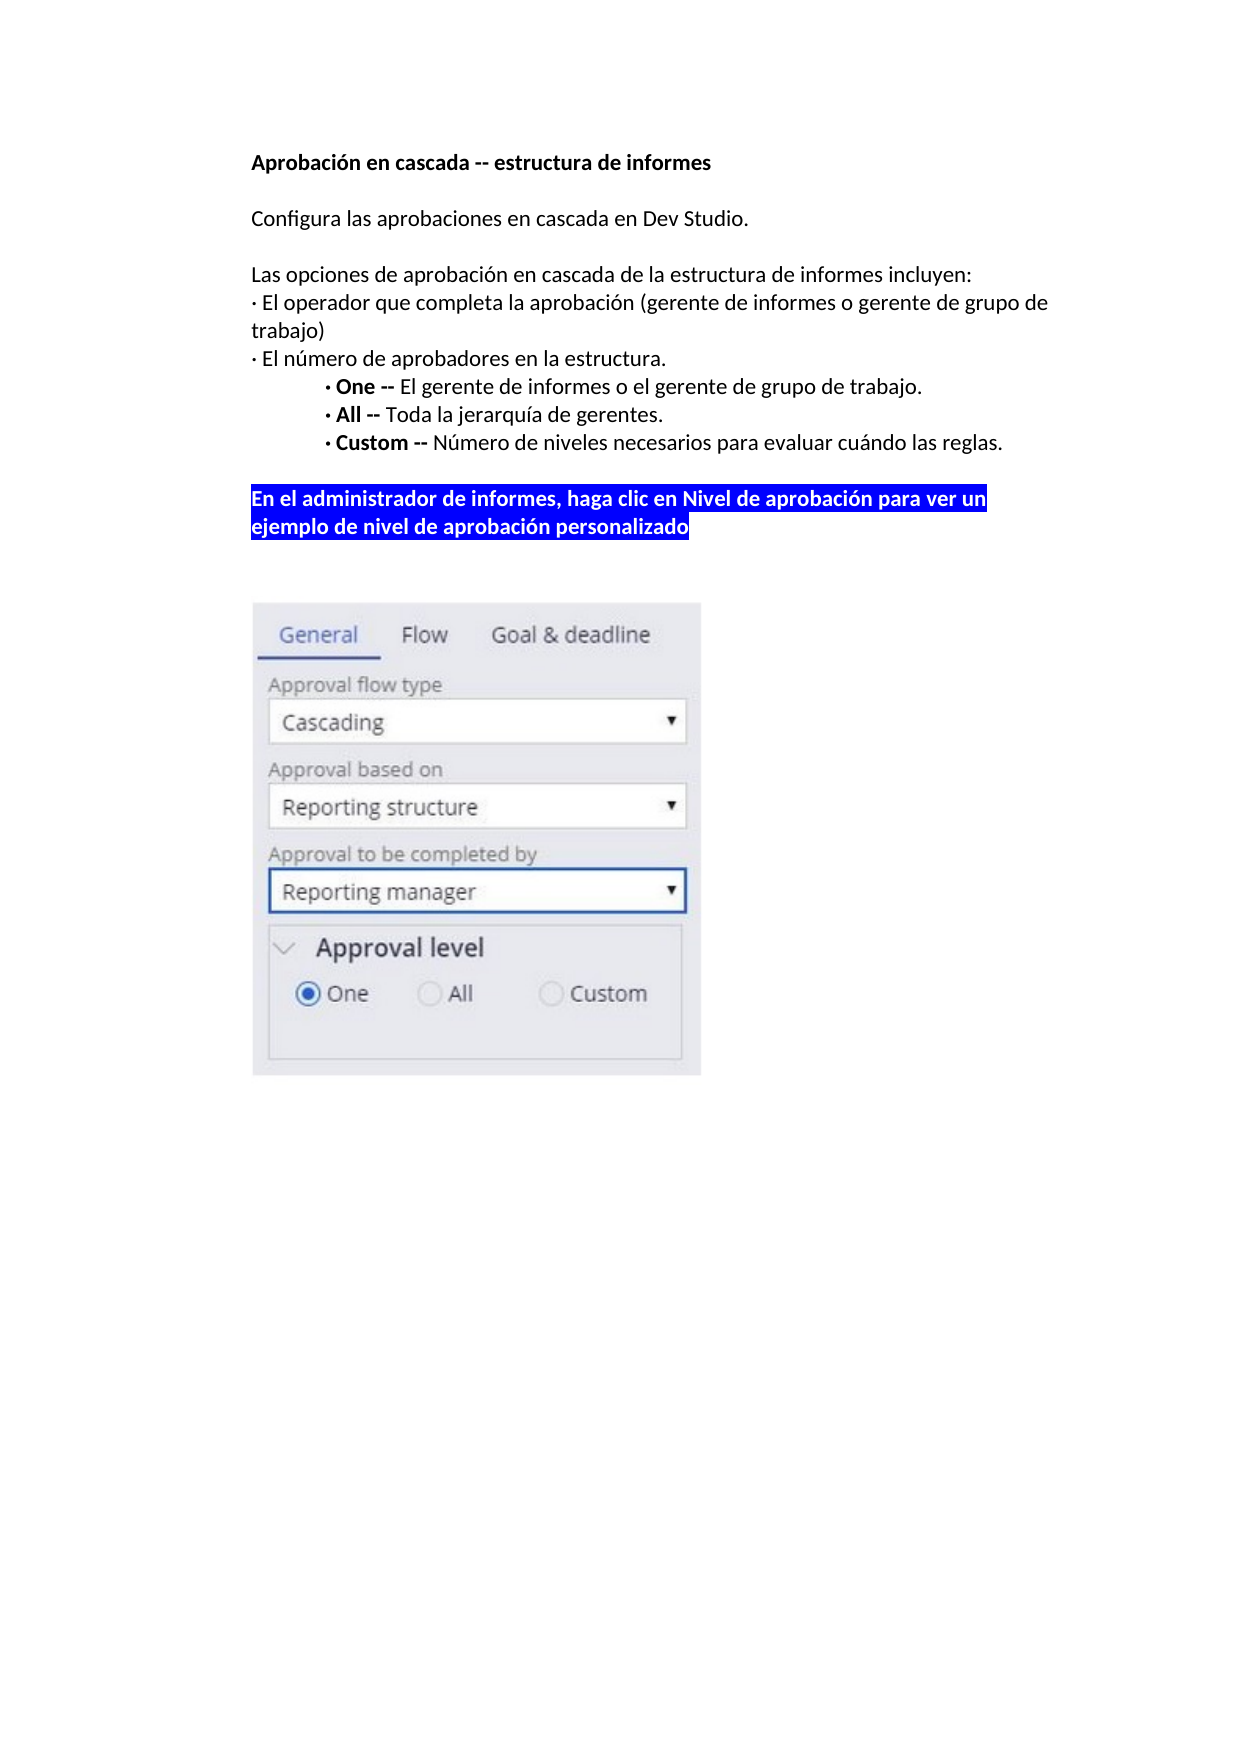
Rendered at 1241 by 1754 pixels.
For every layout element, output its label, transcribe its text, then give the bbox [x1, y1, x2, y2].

text Aprobación en cascada -- estructura de informes [251, 148, 1063, 176]
text En el administrador de informes, haga clic en Nivel de aprobación para ver un ejemplo de nivel de aprobación personalizado [689, 484, 1063, 540]
text · El número de aprobadores en la estructura. [251, 344, 1063, 372]
text · All -- Toda la jerarquía de gerentes. [251, 400, 1063, 428]
text · Custom -- Número de niveles necesarios para evaluar cuándo las reglas. [251, 428, 1063, 456]
text · El operador que completa la aprobación (gerente de informes o gerente de grupo de trabajo) [251, 288, 1063, 344]
text Las opciones de aprobación en cascada de la estructura de informes incluyen: [251, 260, 1063, 288]
text · One -- El gerente de informes o el gerente de grupo de trabajo. [251, 372, 1063, 400]
picture [251, 596, 706, 1085]
text Configura las aprobaciones en cascada en Dev Studio. [251, 204, 1063, 232]
